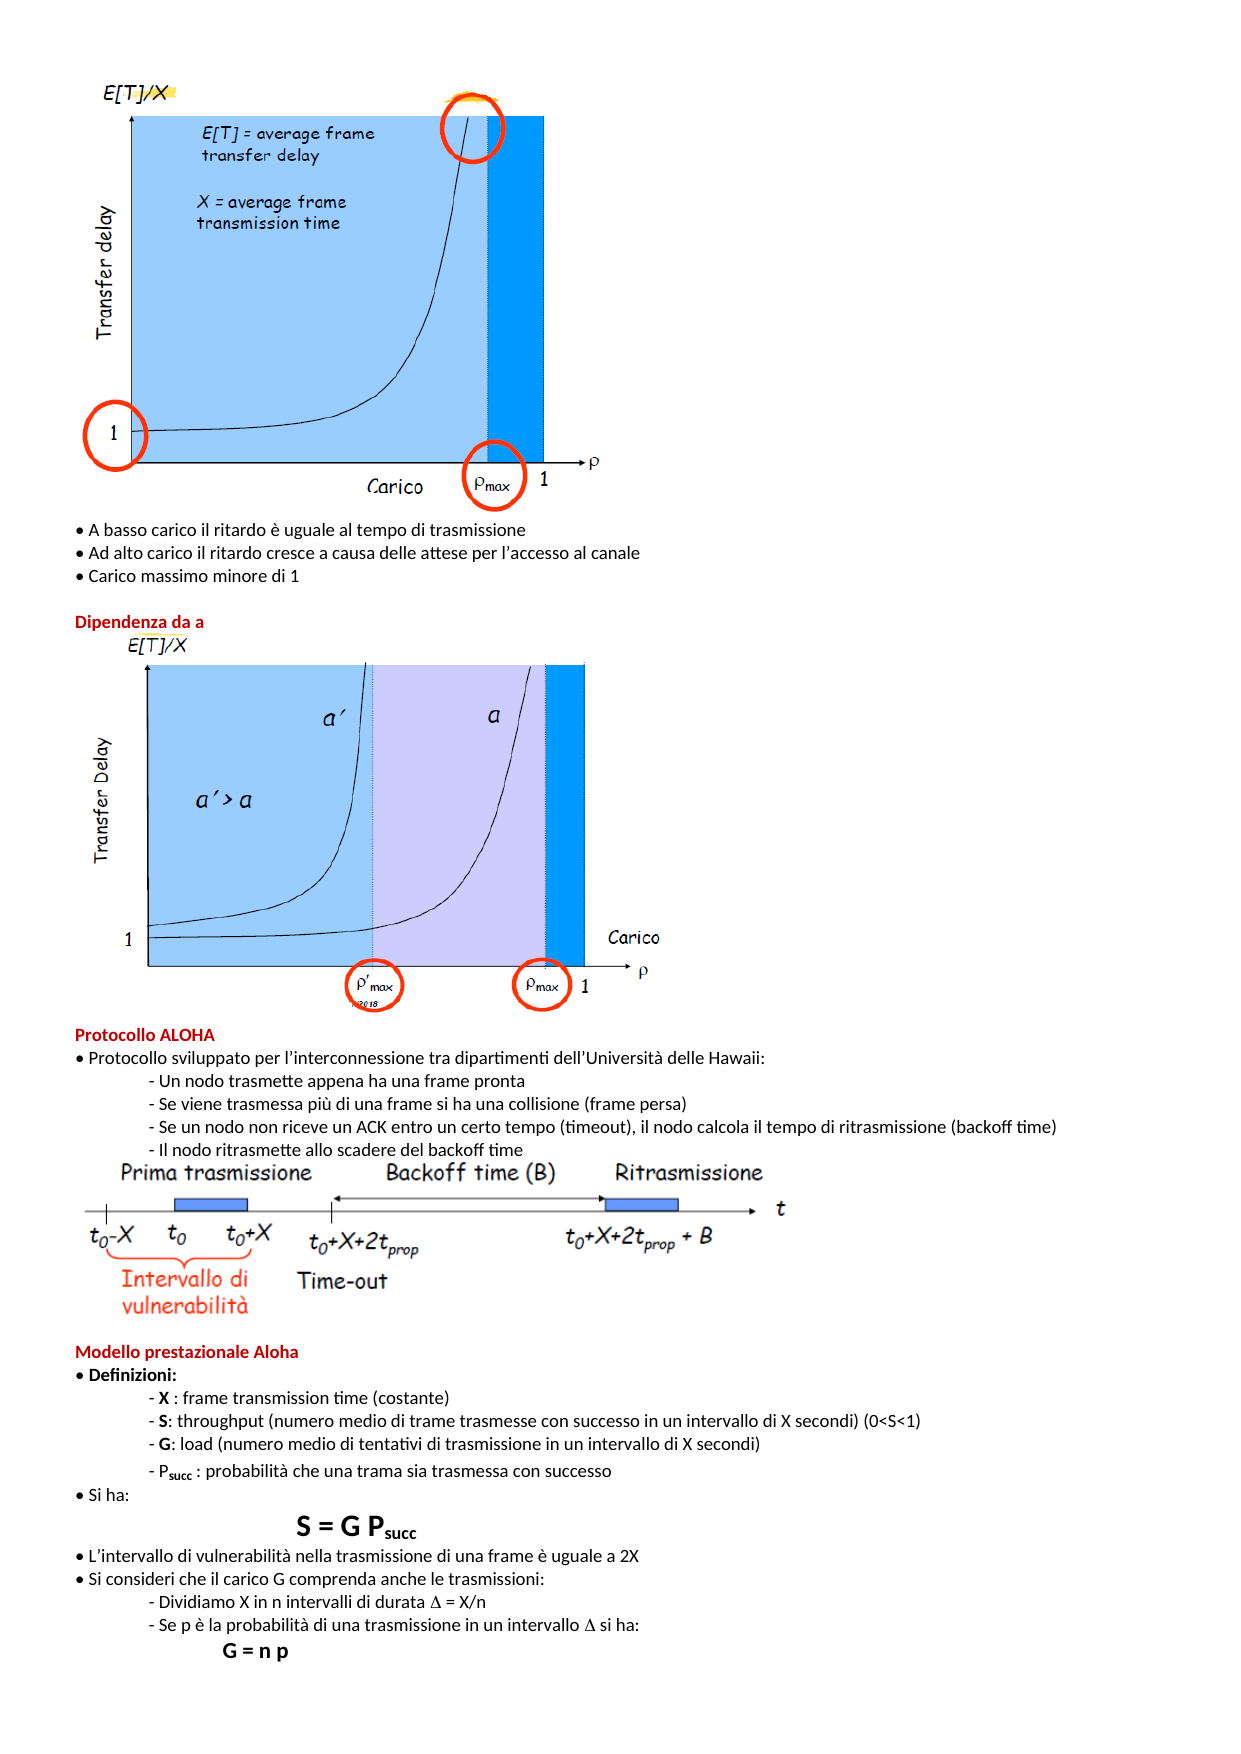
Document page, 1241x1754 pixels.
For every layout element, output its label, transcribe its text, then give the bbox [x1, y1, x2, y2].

text • Definizioni: [75, 1363, 1165, 1386]
text - Se p è la probabilità di una trasmissione in un intervallo  si ha: [75, 1613, 1165, 1636]
text Dipendenza da a [75, 610, 1165, 633]
text - Il nodo ritrasmette allo scadere del backoff time [75, 1138, 1165, 1161]
text - X : frame transmission time (costante) [75, 1386, 1165, 1409]
text S = G Psucc [75, 1506, 1165, 1544]
text - G: load (numero medio di tentativi di trasmissione in un intervallo di X secondi) [75, 1432, 1165, 1455]
text - Dividiamo X in n intervalli di durata  = X/n [75, 1590, 1165, 1613]
text • Si consideri che il carico G comprenda anche le trasmissioni: [75, 1567, 1165, 1590]
picture [75, 1161, 789, 1318]
text • A basso carico il ritardo è uguale al tempo di trasmissione [75, 518, 1165, 541]
text - Se un nodo non riceve un ACK entro un certo tempo (timeout), il nodo calcola il tempo di ritrasmissione (backoff time) [75, 1115, 1165, 1138]
text • Si ha: [75, 1483, 1165, 1506]
text Protocollo ALOHA [75, 1023, 1165, 1046]
text - Se viene trasmessa più di una frame si ha una collisione (frame persa) [75, 1092, 1165, 1115]
text G = n p [149, 1636, 1165, 1664]
text - S: throughput (numero medio di trame trasmesse con successo in un intervallo di X secondi) (0<S<1) [75, 1409, 1165, 1432]
picture [75, 75, 605, 519]
text • Carico massimo minore di 1 [75, 564, 1165, 587]
picture [75, 632, 671, 1024]
text - Un nodo trasmette appena ha una frame pronta [75, 1069, 1165, 1092]
text • L’intervallo di vulnerabilità nella trasmissione di una frame è uguale a 2X [75, 1544, 1165, 1567]
text • Ad alto carico il ritardo cresce a causa delle attese per l’accesso al canale [75, 541, 1165, 564]
text • Protocollo sviluppato per l’interconnessione tra dipartimenti dell’Università delle Hawaii: [75, 1046, 1165, 1069]
text - Psucc : probabilità che una trama sia trasmessa con successo [75, 1455, 1165, 1483]
text Modello prestazionale Aloha [75, 1341, 1165, 1363]
